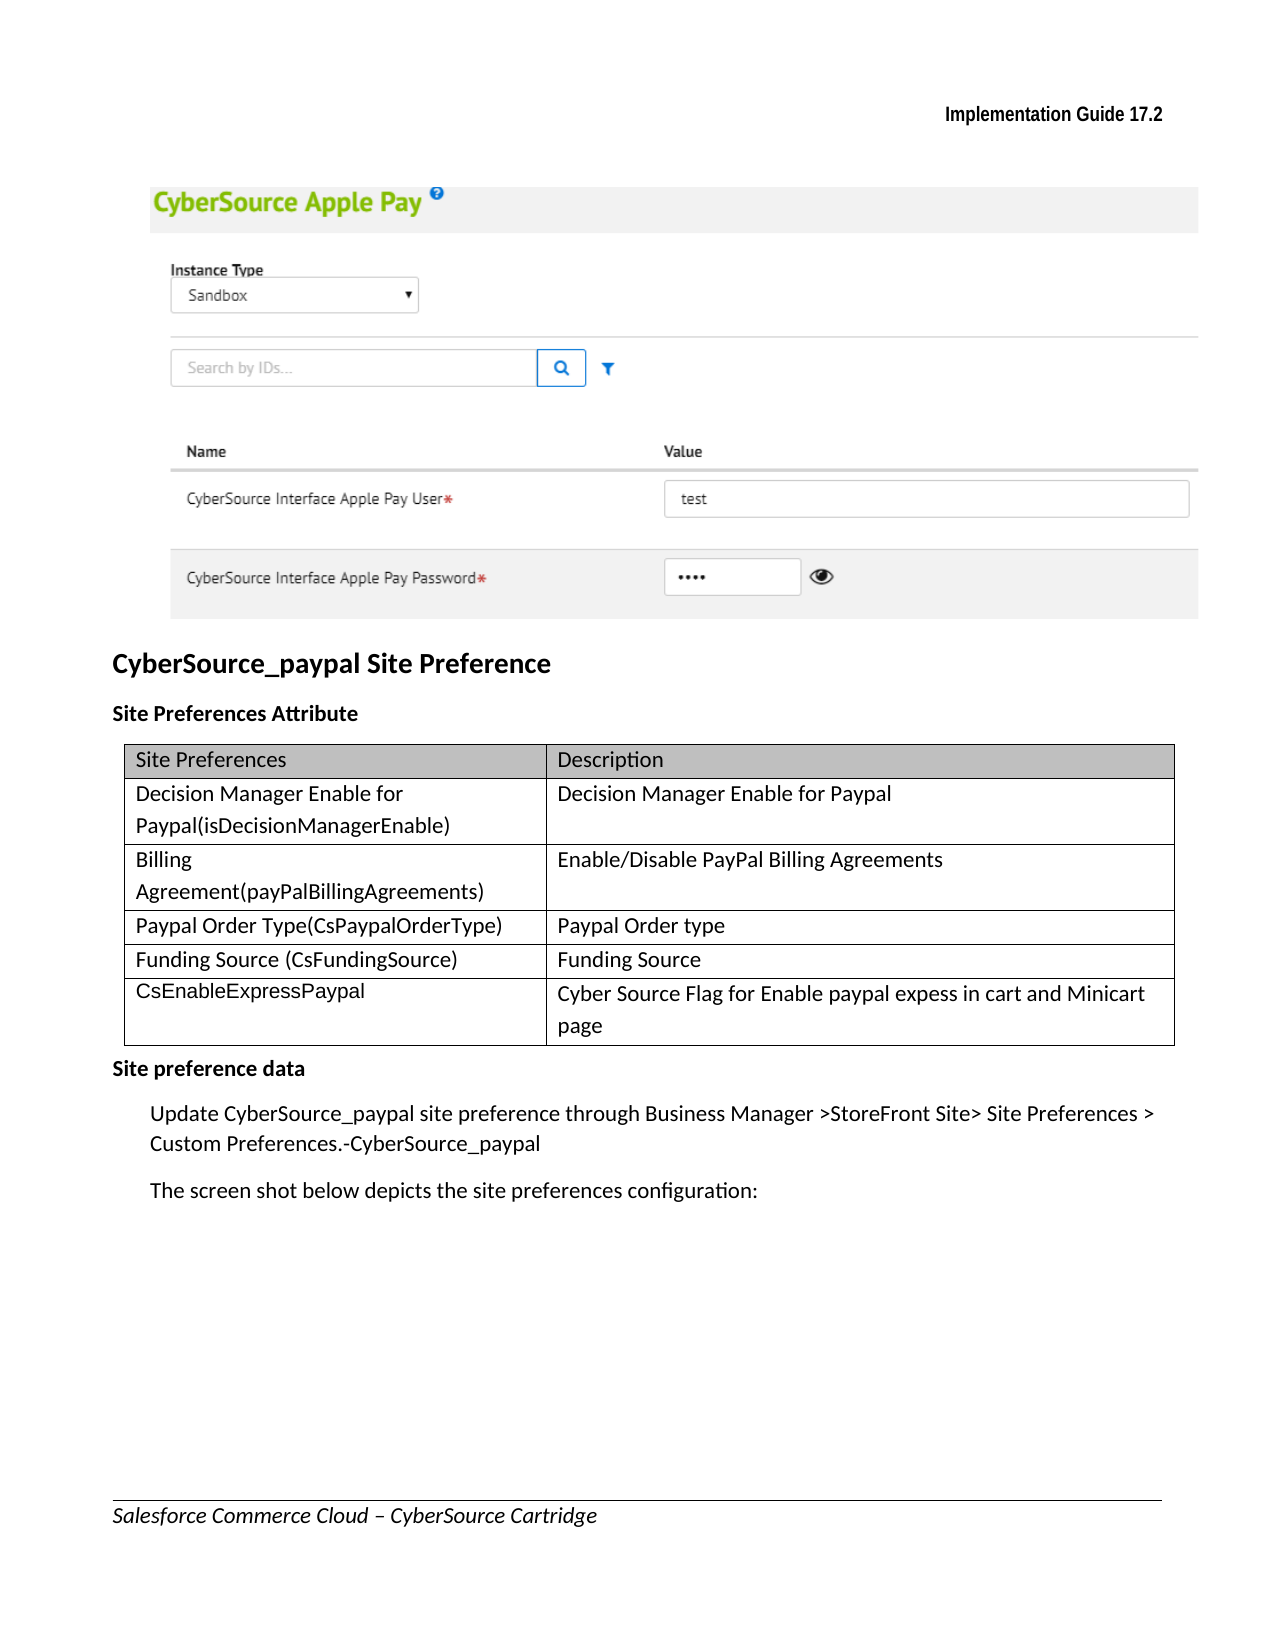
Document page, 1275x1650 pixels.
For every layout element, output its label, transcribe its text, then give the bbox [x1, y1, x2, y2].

subtitle Site Preferences Attribute [112, 699, 1162, 727]
table_cell Cyber Source Flag for Enable paypal expess in cart and Minicart page [547, 979, 1174, 1044]
table_header Site Preferences [125, 745, 546, 778]
picture [150, 187, 1199, 619]
table_cell Paypal Order Type(CsPaypalOrderType) [125, 911, 546, 944]
table_cell Decision Manager Enable for Paypal(isDecisionManagerEnable) [125, 779, 546, 844]
text Update CyberSource_paypal site preference through Business Manager >StoreFront Site> Site Preferences > Custom Preferences.-CyberSource_paypal [150, 1099, 1162, 1157]
table_cell Funding Source (CsFundingSource) [125, 945, 546, 978]
table_cell Funding Source [547, 945, 1174, 978]
subtitle Site preference data [112, 1054, 1162, 1082]
table_header Description [547, 745, 1174, 778]
table_cell Billing Agreement(payPalBillingAgreements) [125, 845, 546, 910]
table_cell Decision Manager Enable for Paypal [547, 779, 1174, 844]
table_cell CsEnableExpressPaypal [125, 979, 546, 1044]
subtitle CyberSource_paypal Site Preference [112, 646, 1162, 681]
table_cell Paypal Order type [547, 911, 1174, 944]
text The screen shot below depicts the site preferences configuration: [150, 1176, 1162, 1204]
table_cell Enable/Disable PayPal Billing Agreements [547, 845, 1174, 910]
